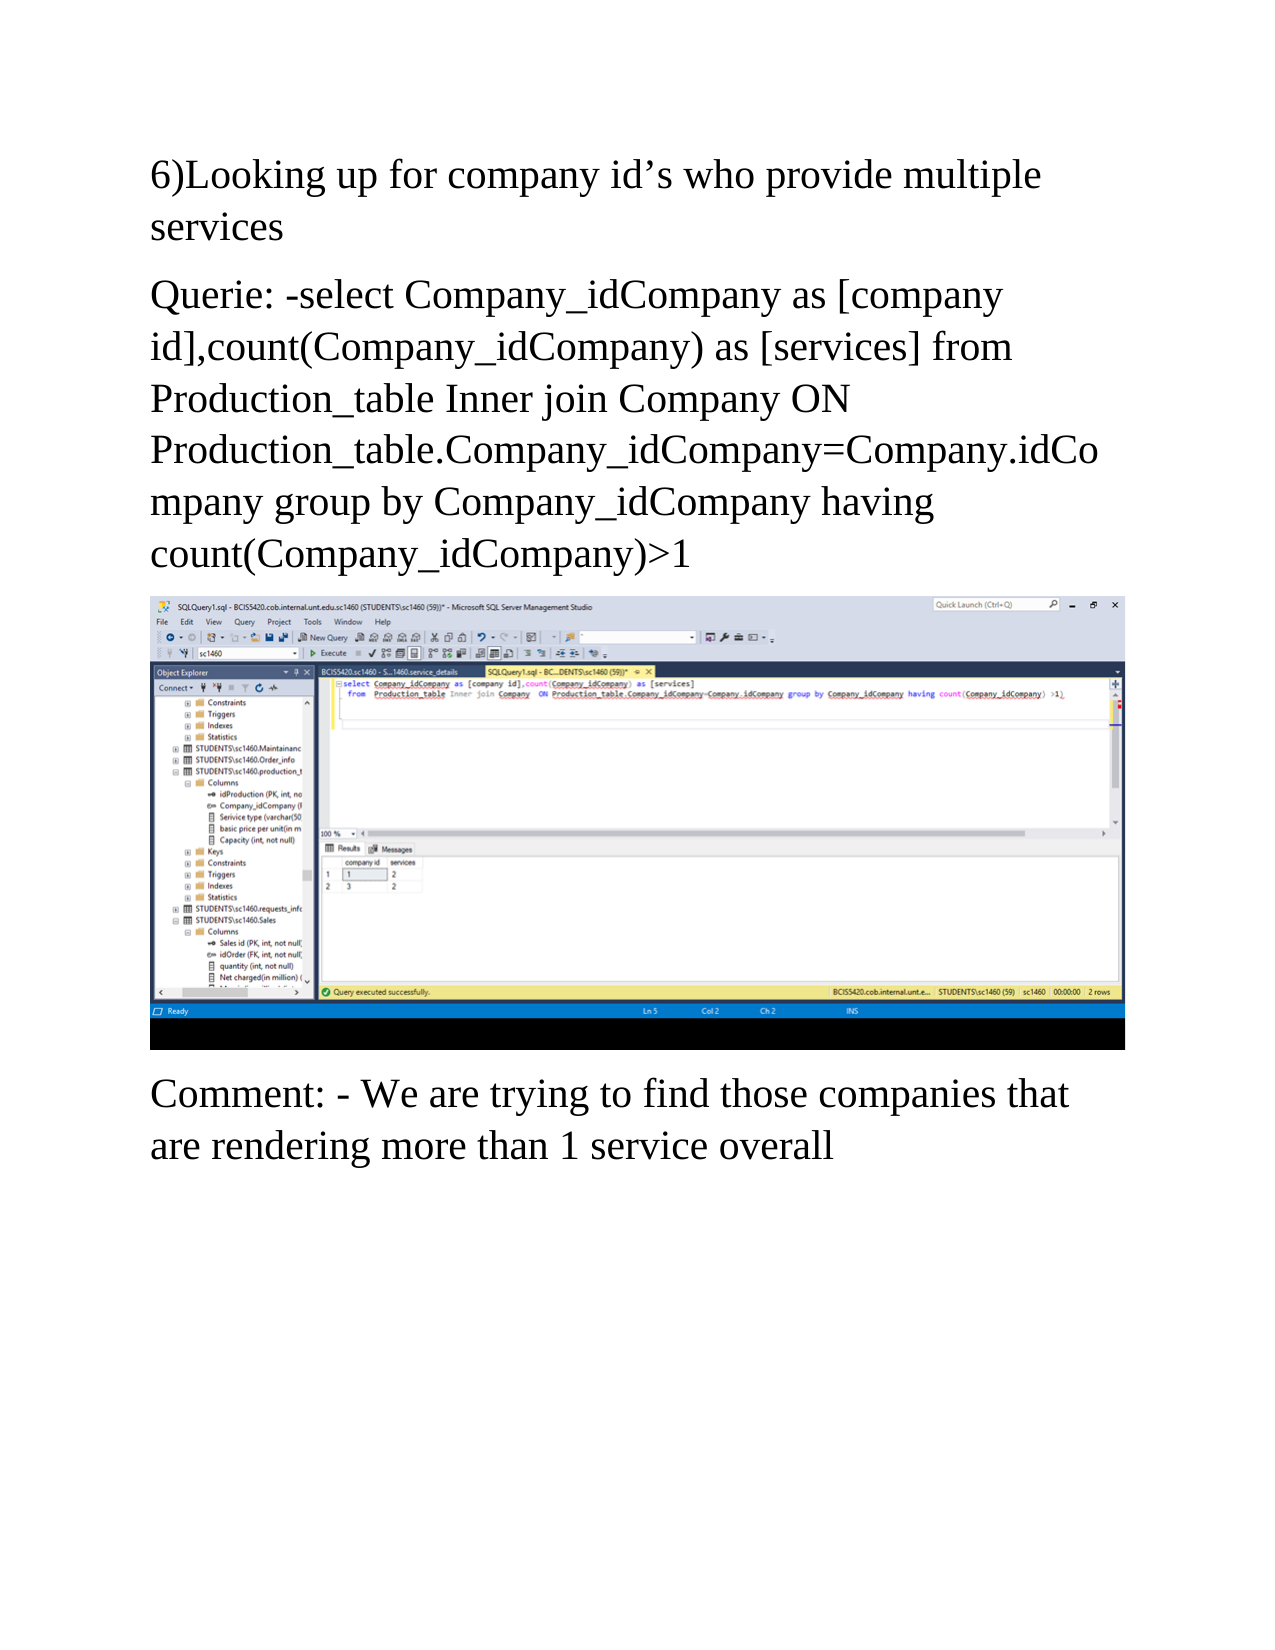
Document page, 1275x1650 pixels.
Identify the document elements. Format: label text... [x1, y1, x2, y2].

text 6)Looking up for company id’s who provide multiple services [150, 150, 1125, 249]
text Querie: -select Company_idCompany as [company id],count(Company_idCompany) as [services] from Production_table Inner join Company ON Production_table.Company_idCompany=Company.idCompany group by Company_idCompany having count(Company_idCompany)>1 [150, 270, 1125, 576]
text Comment: - We are trying to find those companies that are rendering more than 1 service overall [150, 1068, 1125, 1168]
picture [150, 596, 1125, 1050]
